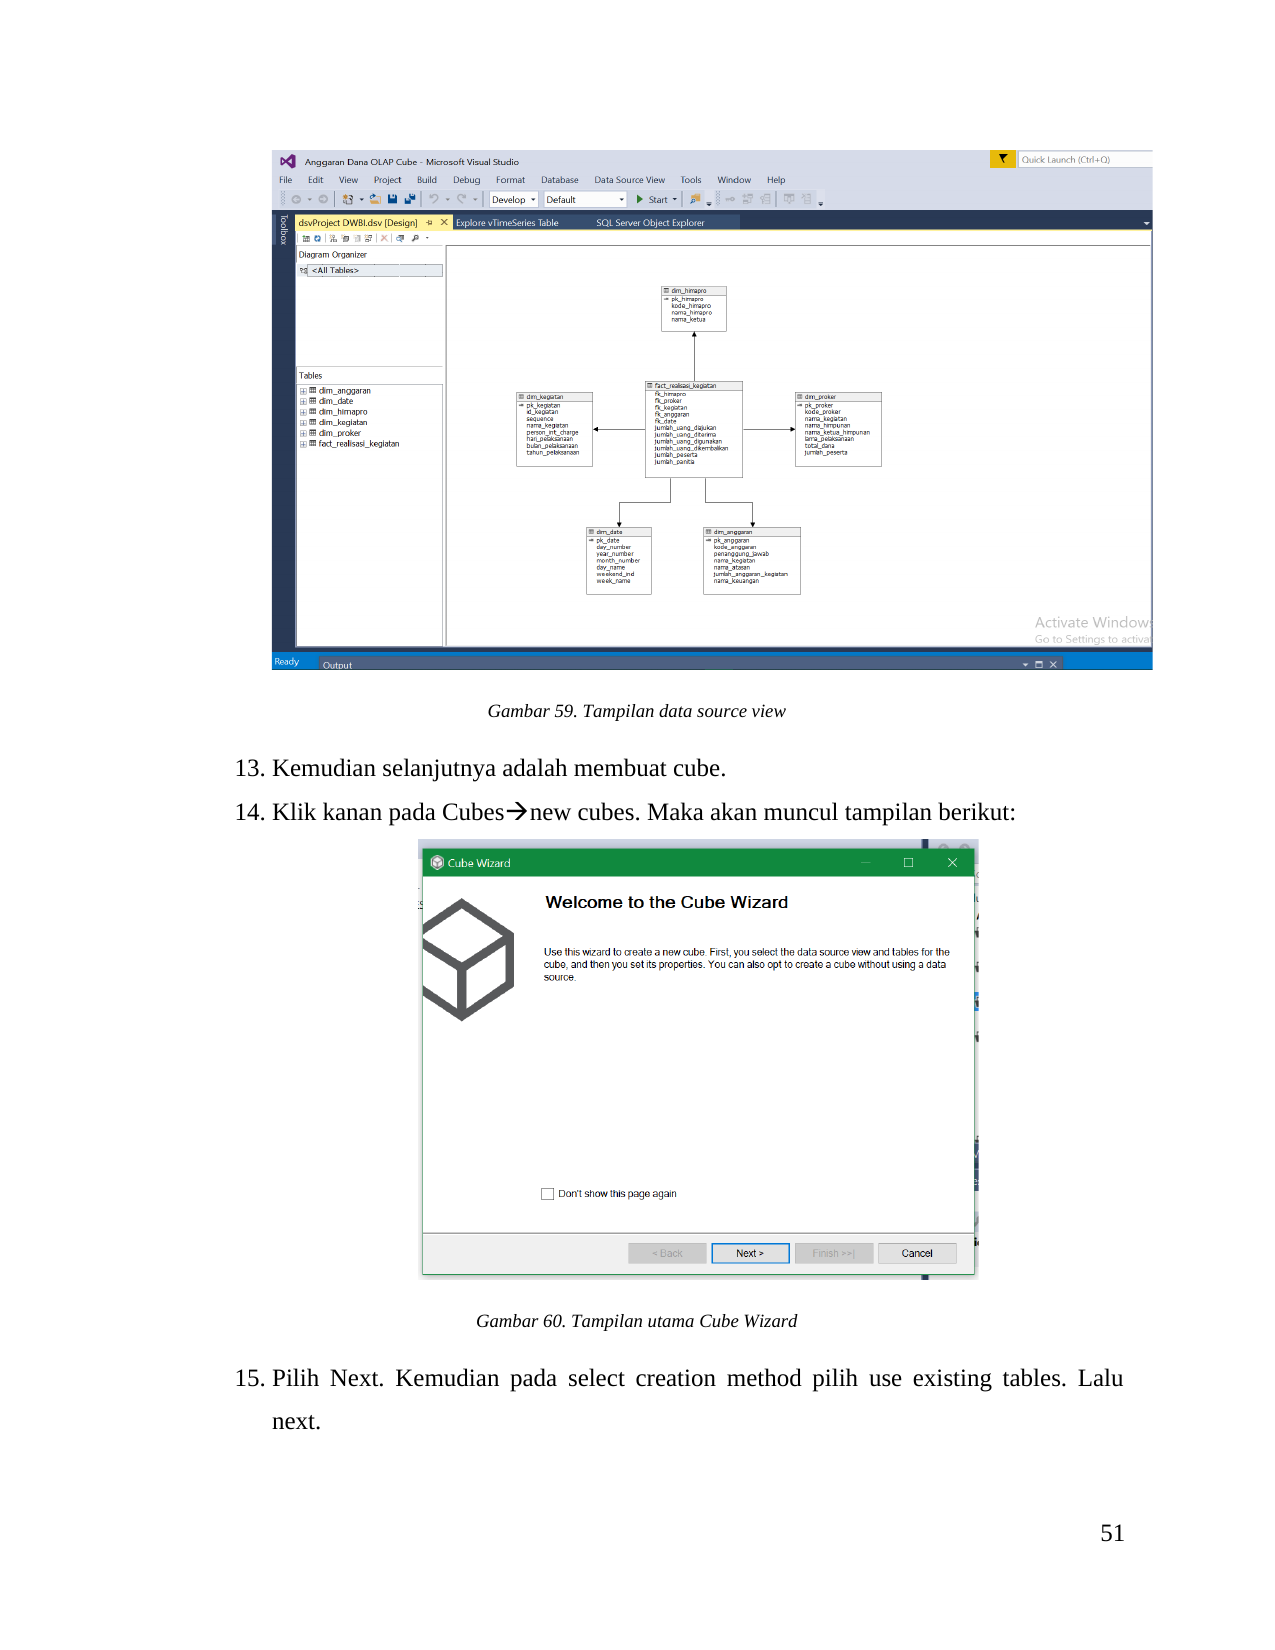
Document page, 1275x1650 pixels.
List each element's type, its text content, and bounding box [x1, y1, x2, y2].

list Klik kanan pada Cubesnew cubes. Maka akan muncul tampilan berikut: [234, 797, 1125, 825]
text Gambar 60. Tampilan utama Cube Wizard [150, 1310, 1125, 1332]
text Gambar 59. Tampilan data source view [150, 700, 1125, 722]
picture [271, 150, 1153, 670]
list Kemudian selanjutnya adalah membuat cube. [234, 753, 1125, 782]
list Pilih Next. Kemudian pada select creation method pilih use existing tables. Lalu next. [234, 1363, 1125, 1435]
picture [418, 839, 979, 1280]
